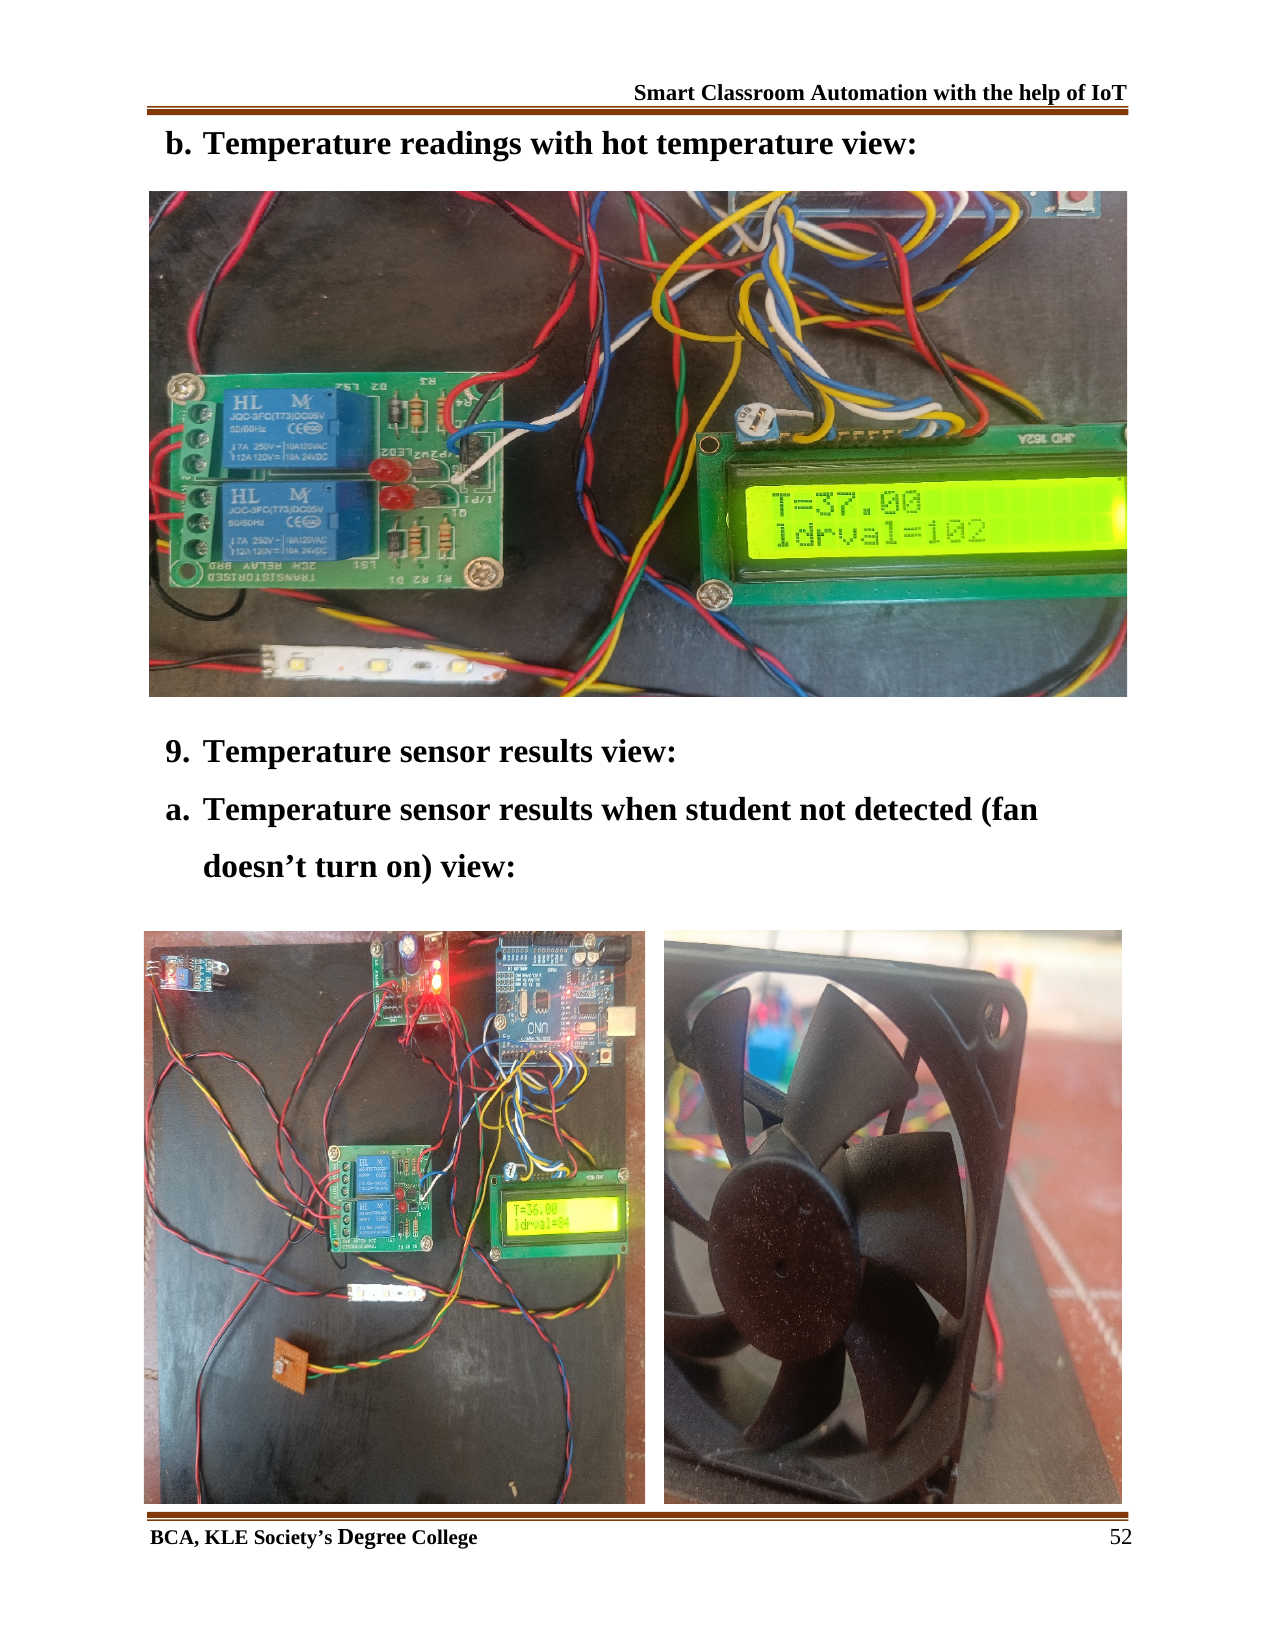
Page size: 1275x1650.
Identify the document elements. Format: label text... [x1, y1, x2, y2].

subtitle Temperature sensor results view: [165, 732, 1099, 770]
picture [143, 931, 646, 1504]
picture [664, 930, 1122, 1504]
picture [149, 191, 1128, 697]
list Temperature sensor results when student not detected (fan doesn’t turn on) view: [165, 789, 1144, 885]
subtitle Temperature readings with hot temperature view: [165, 123, 1099, 162]
